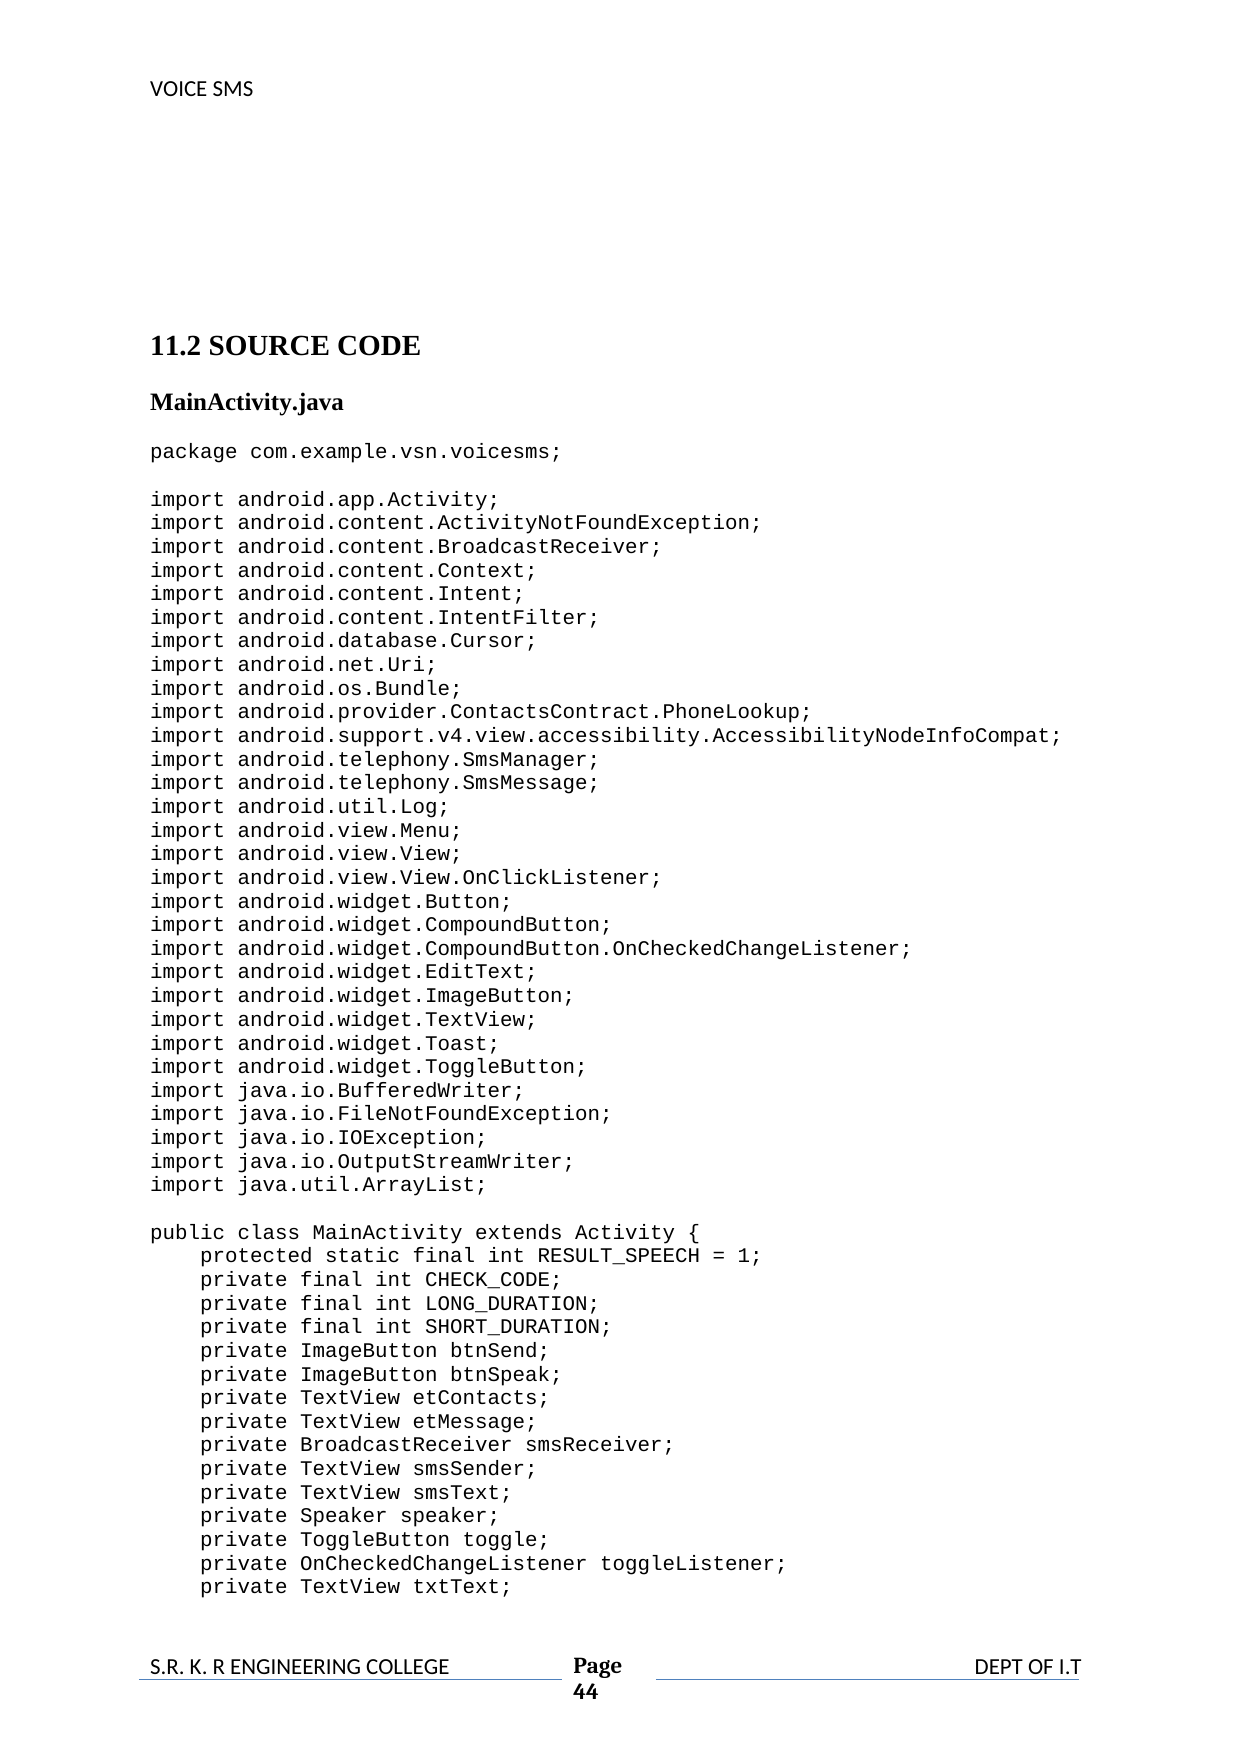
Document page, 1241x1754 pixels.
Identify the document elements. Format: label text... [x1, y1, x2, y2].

text private OnCheckedChangeListener toggleListener; [150, 1553, 1090, 1576]
text import android.database.Cursor; [150, 631, 1090, 654]
text import android.widget.CompoundButton; [150, 914, 1090, 938]
text import android.content.Context; [150, 559, 1090, 583]
text import android.os.Bundle; [150, 678, 1090, 701]
text protected static final int RESULT_SPEECH = 1; [150, 1245, 1090, 1269]
text import android.net.Uri; [150, 654, 1090, 678]
text import android.view.View; [150, 843, 1090, 867]
text import android.telephony.SmsManager; [150, 749, 1090, 772]
text private ToggleButton toggle; [150, 1529, 1090, 1553]
text public class MainActivity extends Activity { [150, 1222, 1090, 1245]
text import android.widget.TextView; [150, 1009, 1090, 1032]
text import android.widget.ToggleButton; [150, 1056, 1090, 1080]
text private TextView txtText; [150, 1576, 1090, 1600]
text package com.example.vsn.voicesms; [150, 441, 1090, 465]
text import java.io.IOException; [150, 1127, 1090, 1151]
text import android.view.View.OnClickListener; [150, 867, 1090, 891]
text import android.widget.EditText; [150, 962, 1090, 985]
text import java.io.FileNotFoundException; [150, 1103, 1090, 1127]
text import android.app.Activity; [150, 489, 1090, 512]
text import android.content.BroadcastReceiver; [150, 536, 1090, 559]
text import android.view.Menu; [150, 820, 1090, 843]
text import android.content.Intent; [150, 583, 1090, 607]
text import android.support.v4.view.accessibility.AccessibilityNodeInfoCompat; [150, 725, 1090, 749]
text private ImageButton btnSpeak; [150, 1363, 1090, 1387]
text import android.util.Log; [150, 796, 1090, 820]
text private BroadcastReceiver smsReceiver; [150, 1434, 1090, 1458]
text 11.2 SOURCE CODE [150, 328, 1090, 362]
text MainActivity.java [150, 387, 1090, 416]
text import android.widget.Button; [150, 891, 1090, 914]
text import android.widget.Toast; [150, 1032, 1090, 1056]
text private final int SHORT_DURATION; [150, 1316, 1090, 1340]
text private TextView smsSender; [150, 1458, 1090, 1482]
text private final int LONG_DURATION; [150, 1293, 1090, 1316]
text import android.content.IntentFilter; [150, 607, 1090, 631]
text private TextView smsText; [150, 1482, 1090, 1505]
text import android.provider.ContactsContract.PhoneLookup; [150, 701, 1090, 725]
text import android.widget.ImageButton; [150, 985, 1090, 1009]
text private final int CHECK_CODE; [150, 1269, 1090, 1293]
text import java.io.OutputStreamWriter; [150, 1151, 1090, 1174]
text import android.widget.CompoundButton.OnCheckedChangeListener; [150, 938, 1090, 962]
text import java.util.ArrayList; [150, 1174, 1090, 1198]
text private ImageButton btnSend; [150, 1340, 1090, 1363]
text import android.telephony.SmsMessage; [150, 772, 1090, 796]
text import android.content.ActivityNotFoundException; [150, 512, 1090, 536]
text private Speaker speaker; [150, 1505, 1090, 1529]
text private TextView etMessage; [150, 1411, 1090, 1434]
text import java.io.BufferedWriter; [150, 1080, 1090, 1103]
text private TextView etContacts; [150, 1387, 1090, 1411]
